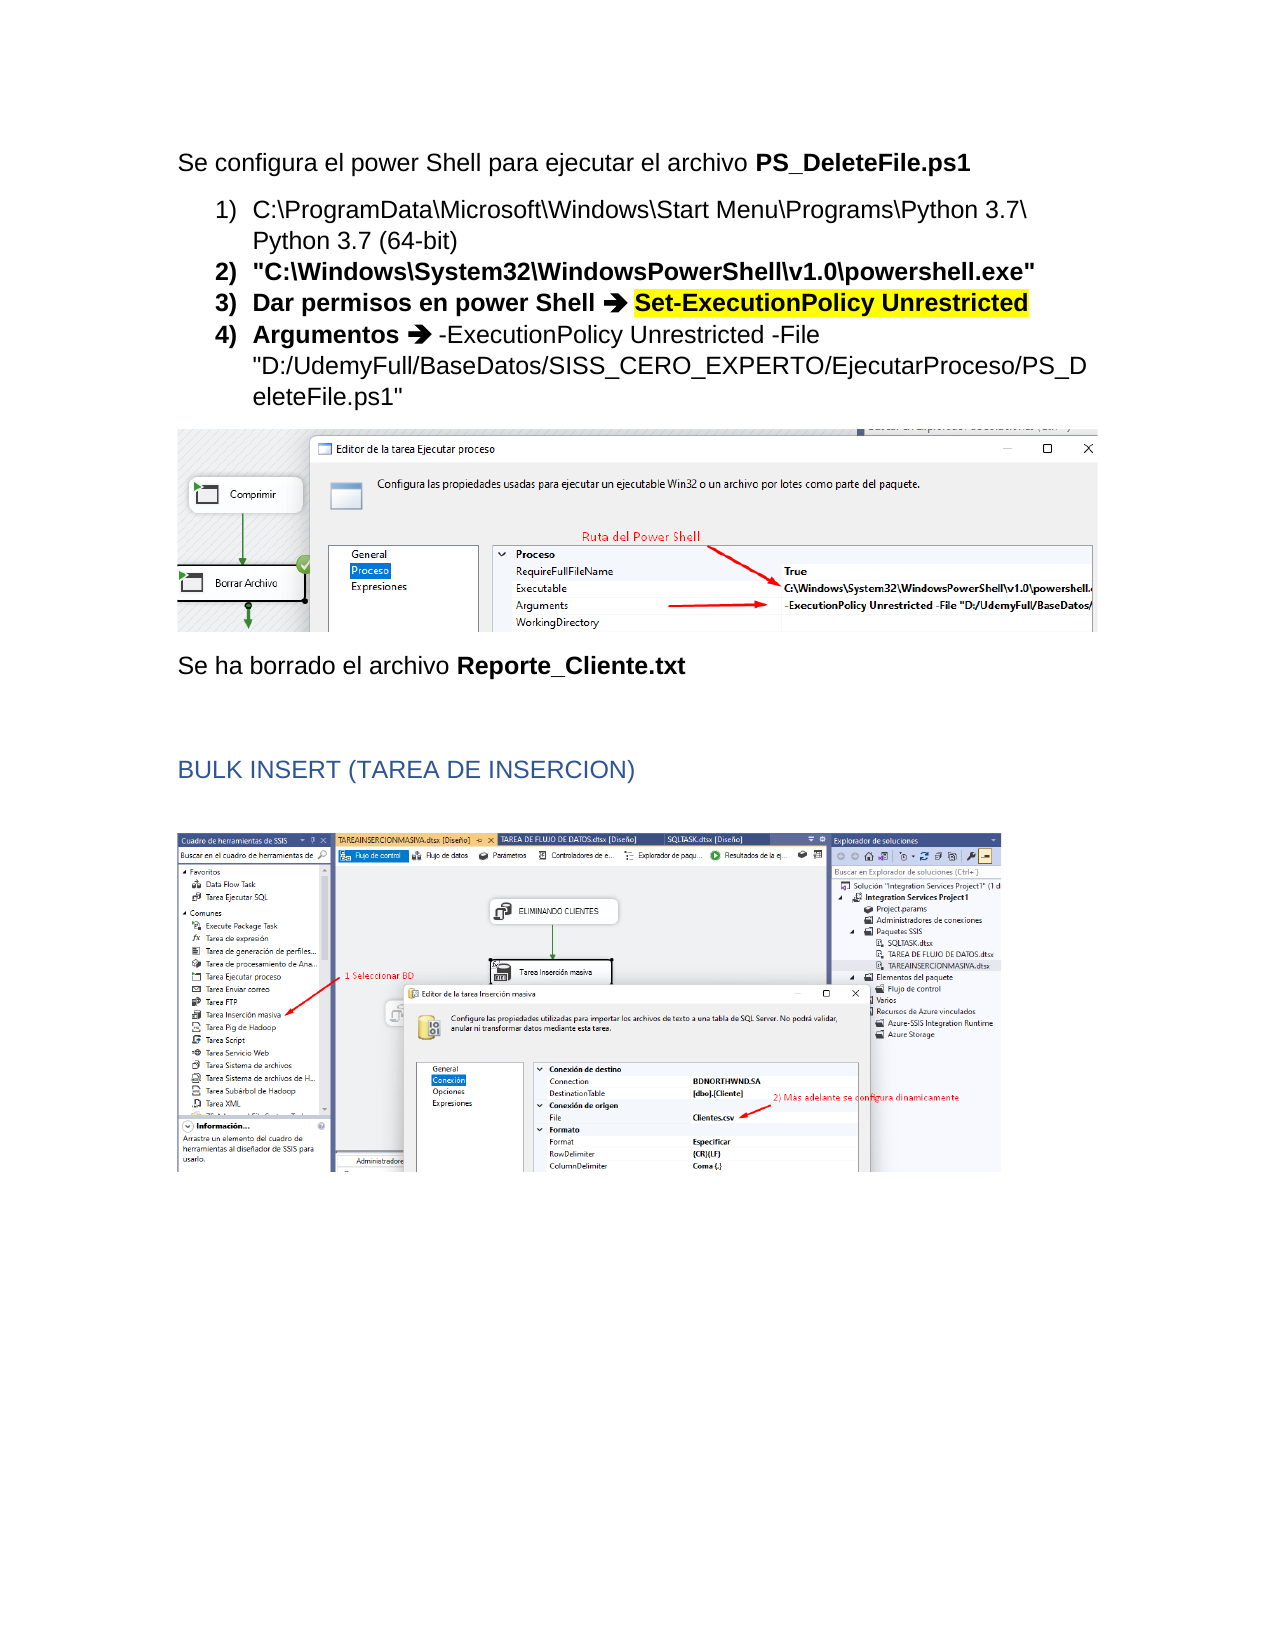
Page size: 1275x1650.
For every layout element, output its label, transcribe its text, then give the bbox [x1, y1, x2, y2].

text Se configura el power Shell para ejecutar el archivo PS_DeleteFile.ps1 [177, 148, 1098, 176]
list C:\ProgramData\Microsoft\Windows\Start Menu\Programs\Python 3.7\ Python 3.7 (64-bit) [215, 195, 1098, 255]
list Argumentos -ExecutionPolicy Unrestricted -File "D:/UdemyFull/BaseDatos/SISS_CERO_EXPERTO/EjecutarProceso/PS_DeleteFile.ps1" [215, 319, 1098, 411]
picture [177, 429, 1098, 632]
subtitle BULK INSERT (TAREA DE INSERCION) [177, 755, 1098, 783]
list Dar permisos en power Shell Set-ExecutionPolicy Unrestricted [215, 288, 1098, 317]
picture [177, 833, 1002, 1172]
list "C:\Windows\System32\WindowsPowerShell\v1.0\powershell.exe" [215, 257, 1098, 286]
text Se ha borrado el archivo Reporte_Cliente.txt [177, 651, 1098, 680]
